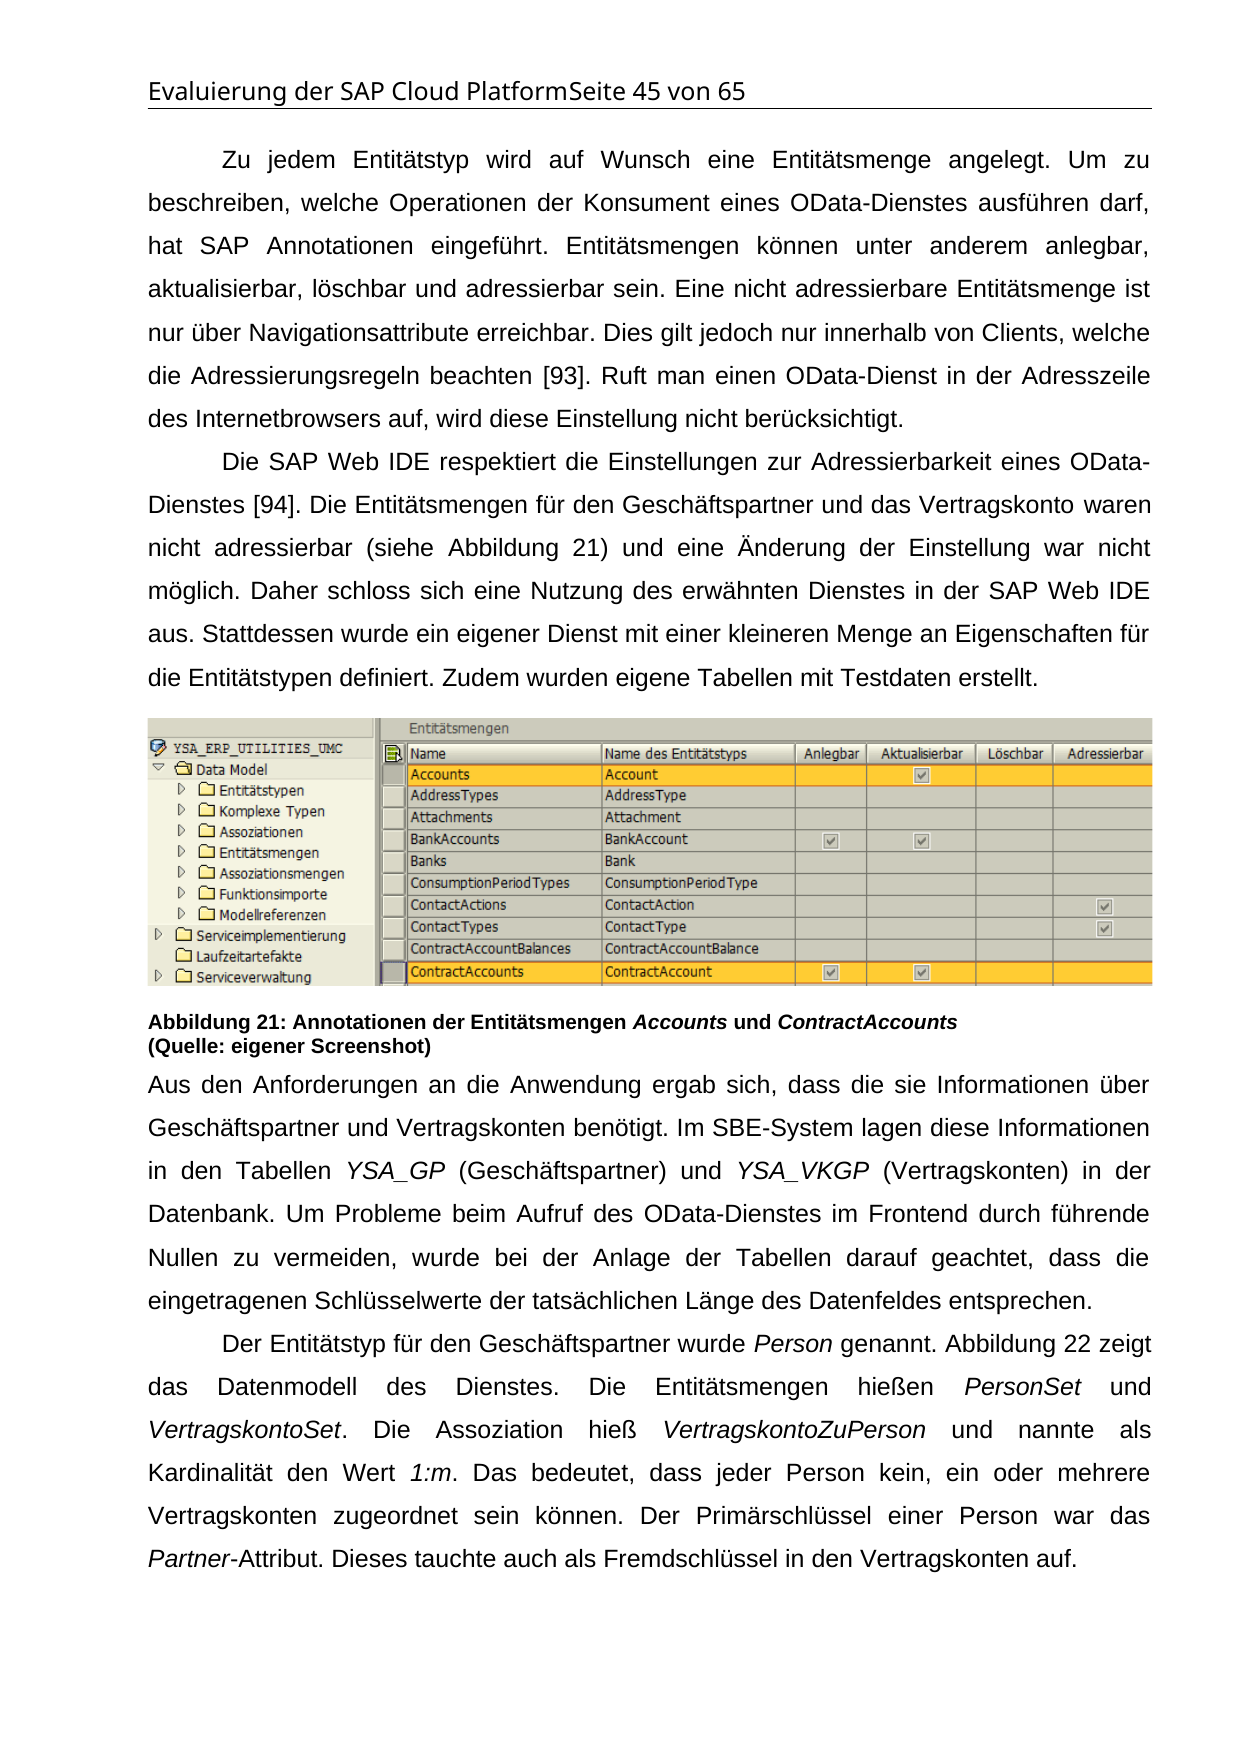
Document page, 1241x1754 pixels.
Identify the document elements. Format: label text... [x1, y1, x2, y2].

text Der Entitätstyp für den Geschäftspartner wurde Person genannt. Abbildung 22 zeigt das Datenmodell des Dienstes. Die Entitätsmengen hießen PersonSet und VertragskontoSet. Die Assoziation hieß VertragskontoZuPerson und nannte als Kardinalität den Wert 1:m. Das bedeutet, dass jeder Person kein, ein oder mehrere Vertragskonten zugeordnet sein können. Der Primärschlüssel einer Person war das Partner-Attribut. Dieses tauchte auch als Fremdschlüssel in den Vertragskonten auf. [148, 1329, 1152, 1573]
text Die SAP Web IDE respektiert die Einstellungen zur Adressierbarkeit eines OData-Dienstes . Die Entitätsmengen für den Geschäftspartner und das Vertragskonto waren nicht adressierbar (siehe Abbildung 21) und eine Änderung der Einstellung war nicht möglich. Daher schloss sich eine Nutzung des erwähnten Dienstes in der SAP Web IDE aus. Stattdessen wurde ein eigener Dienst mit einer kleineren Menge an Eigenschaften für die Entitätstypen definiert. Zudem wurden eigene Tabellen mit Testdaten erstellt. [148, 447, 1152, 691]
text Aus den Anforderungen an die Anwendung ergab sich, dass die sie Informationen über Geschäftspartner und Vertragskonten benötigt. Im SBE-System lagen diese Informationen in den Tabellen YSA_GP (Geschäftspartner) und YSA_VKGP (Vertragskonten) in der Datenbank. Um Probleme beim Aufruf des OData-Dienstes im Frontend durch führende Nullen zu vermeiden, wurde bei der Anlage der Tabellen darauf geachtet, dass die eingetragenen Schlüsselwerte der tatsächlichen Länge des Datenfeldes entsprechen. [148, 1070, 1152, 1314]
text (Quelle: eigener Screenshot) [148, 1034, 1152, 1058]
text Zu jedem Entitätstyp wird auf Wunsch eine Entitätsmenge angelegt. Um zu beschreiben, welche Operationen der Konsument eines OData-Dienstes ausführen darf, hat SAP Annotationen eingeführt. Entitätsmengen können unter anderem anlegbar, aktualisierbar, löschbar und adressierbar sein. Eine nicht adressierbare Entitätsmenge ist nur über Navigationsattribute erreichbar. Dies gilt jedoch nur innerhalb von Clients, welche die Adressierungsregeln beachten . Ruft man einen OData-Dienst in der Adresszeile des Internetbrowsers auf, wird diese Einstellung nicht berücksichtigt. [148, 145, 1152, 433]
picture [147, 718, 1153, 986]
